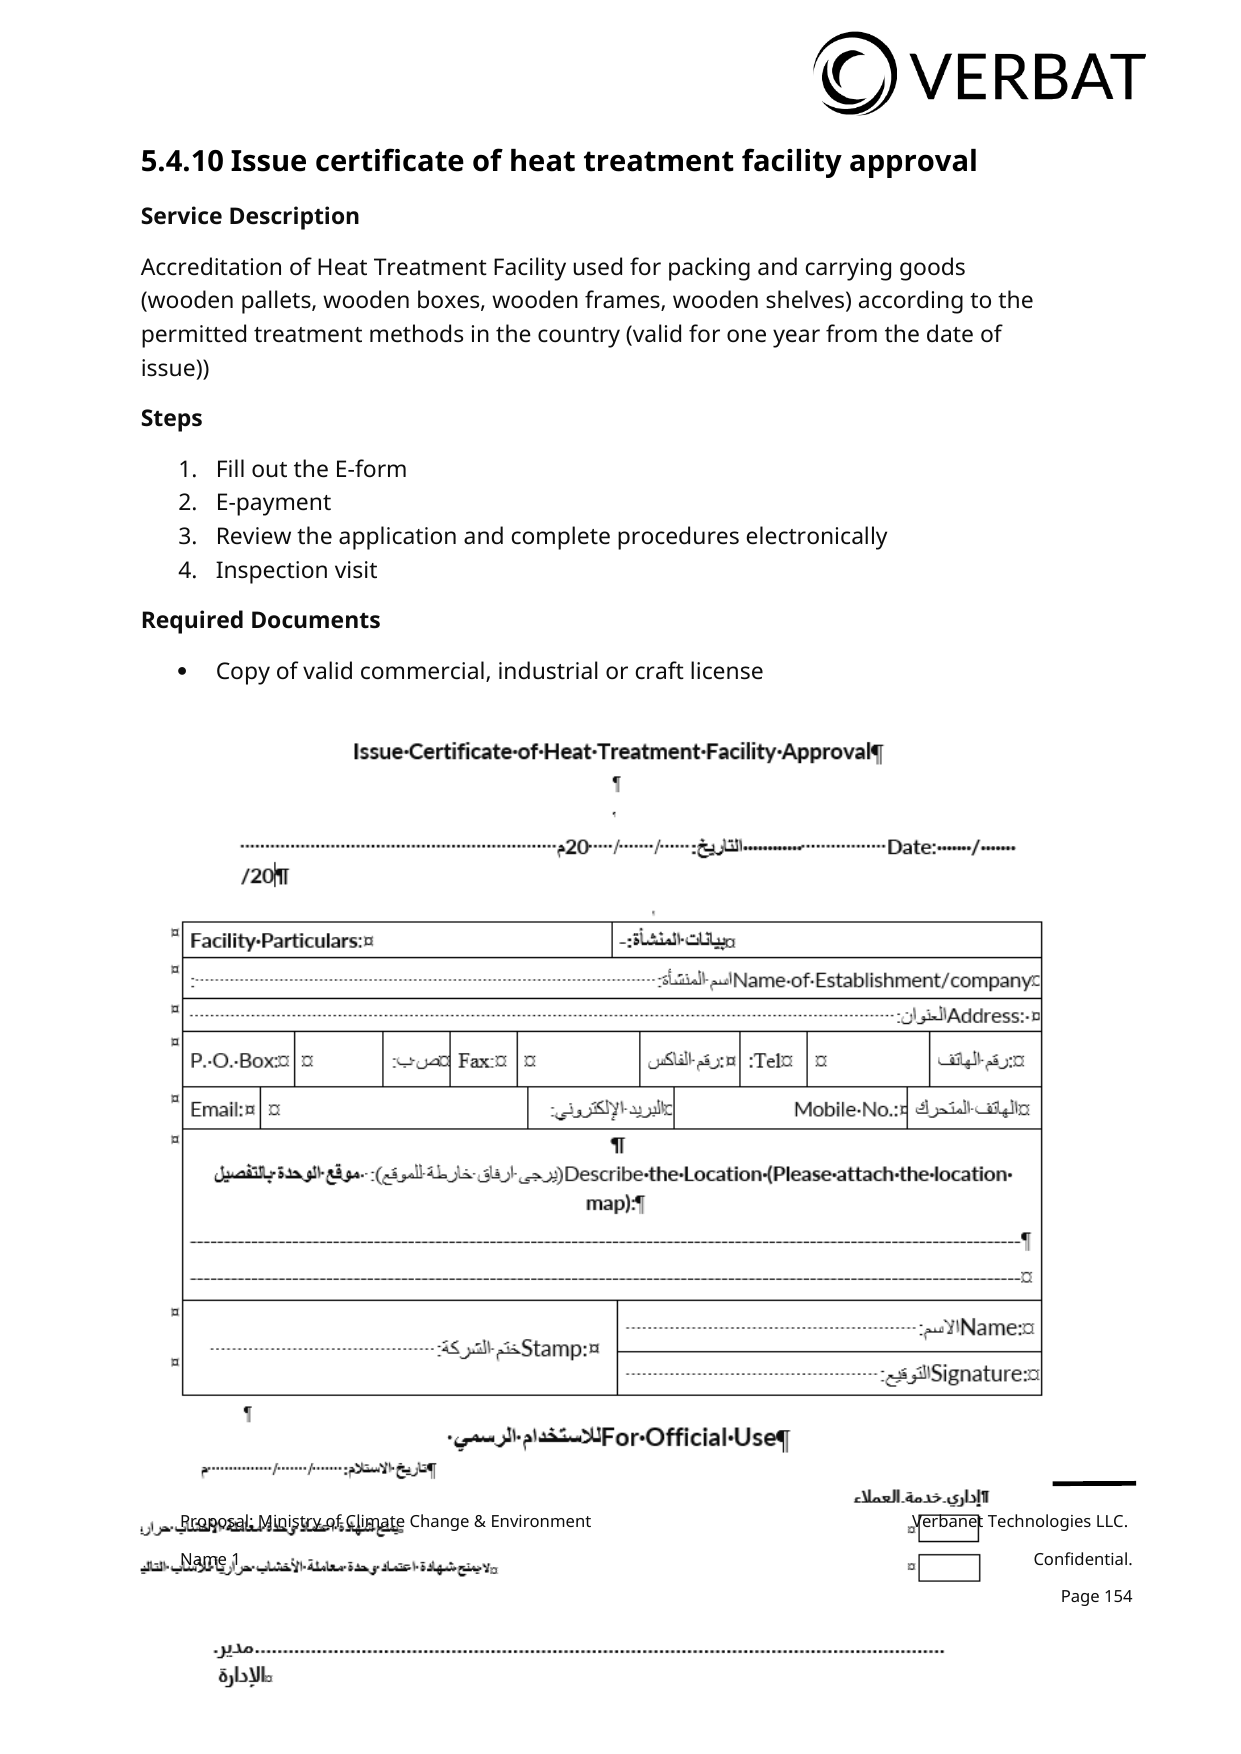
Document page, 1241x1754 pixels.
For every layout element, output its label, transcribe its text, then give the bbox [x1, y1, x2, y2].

list Review the application and complete procedures electronically [178, 520, 1053, 551]
subtitle Issue certificate of heat treatment facility approval [141, 141, 1053, 180]
text Service Description [141, 200, 1053, 231]
list Inspection visit [178, 554, 1053, 585]
text Accreditation of Heat Treatment Facility used for packing and carrying goods (wooden pallets, wooden boxes, wooden frames, wooden shelves) according to the permitted treatment methods in the country (valid for one year from the date of issue)) [141, 251, 1053, 383]
picture [809, 27, 1148, 116]
list Copy of valid commercial, industrial or craft license [178, 655, 1053, 686]
text Steps [141, 402, 1053, 433]
list E-payment [178, 486, 1053, 518]
list Fill out the E-form [178, 453, 1053, 484]
text Required Documents [141, 604, 1053, 636]
